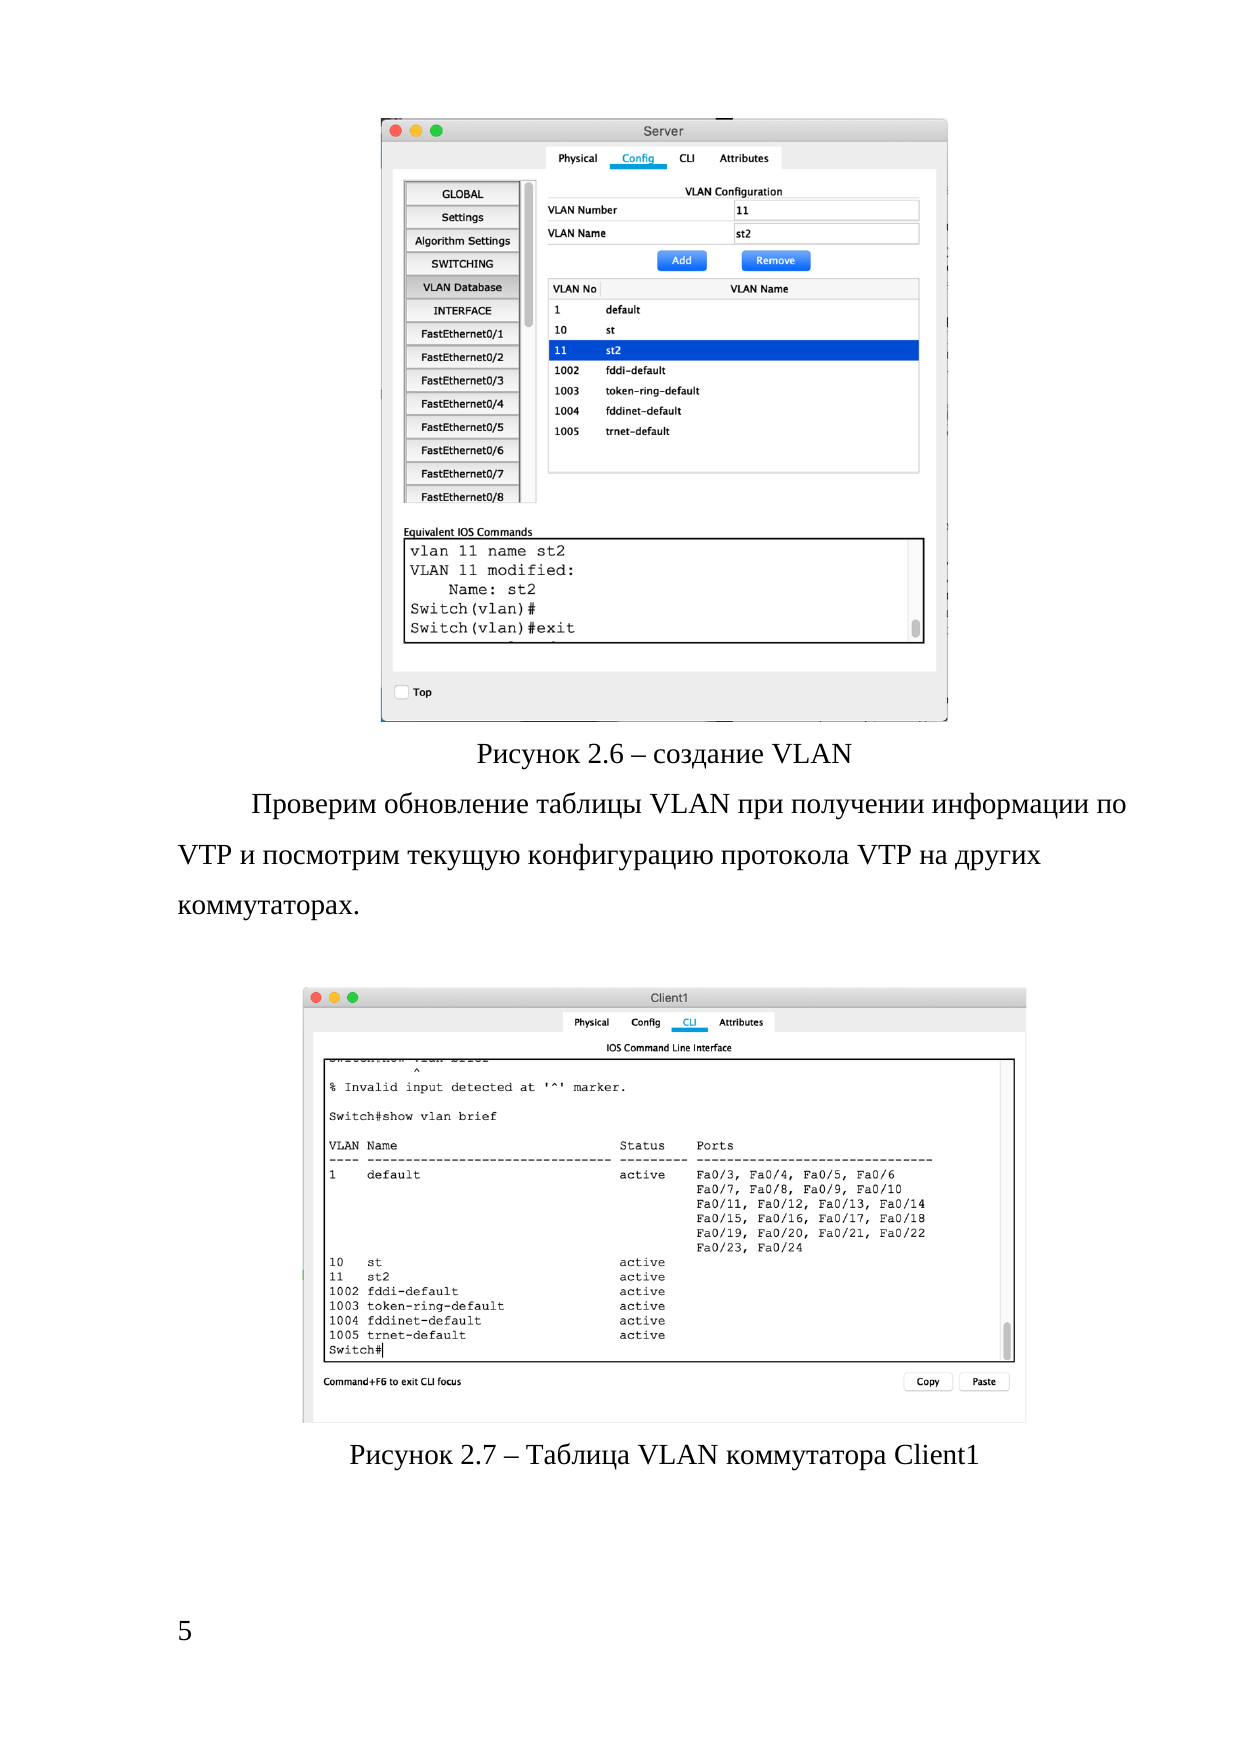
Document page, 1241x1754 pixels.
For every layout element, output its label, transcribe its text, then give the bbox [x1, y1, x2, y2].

text Рисунок 2.7 – Таблица VLAN коммутатора Client1 [177, 1437, 1152, 1471]
picture [302, 987, 1027, 1423]
text Проверим обновление таблицы VLAN при получении информации по VTP и посмотрим текущую конфигурацию протокола VTP на других коммутаторах. [177, 787, 1152, 921]
picture [380, 118, 949, 722]
text Рисунок 2.6 – создание VLAN [177, 736, 1152, 770]
